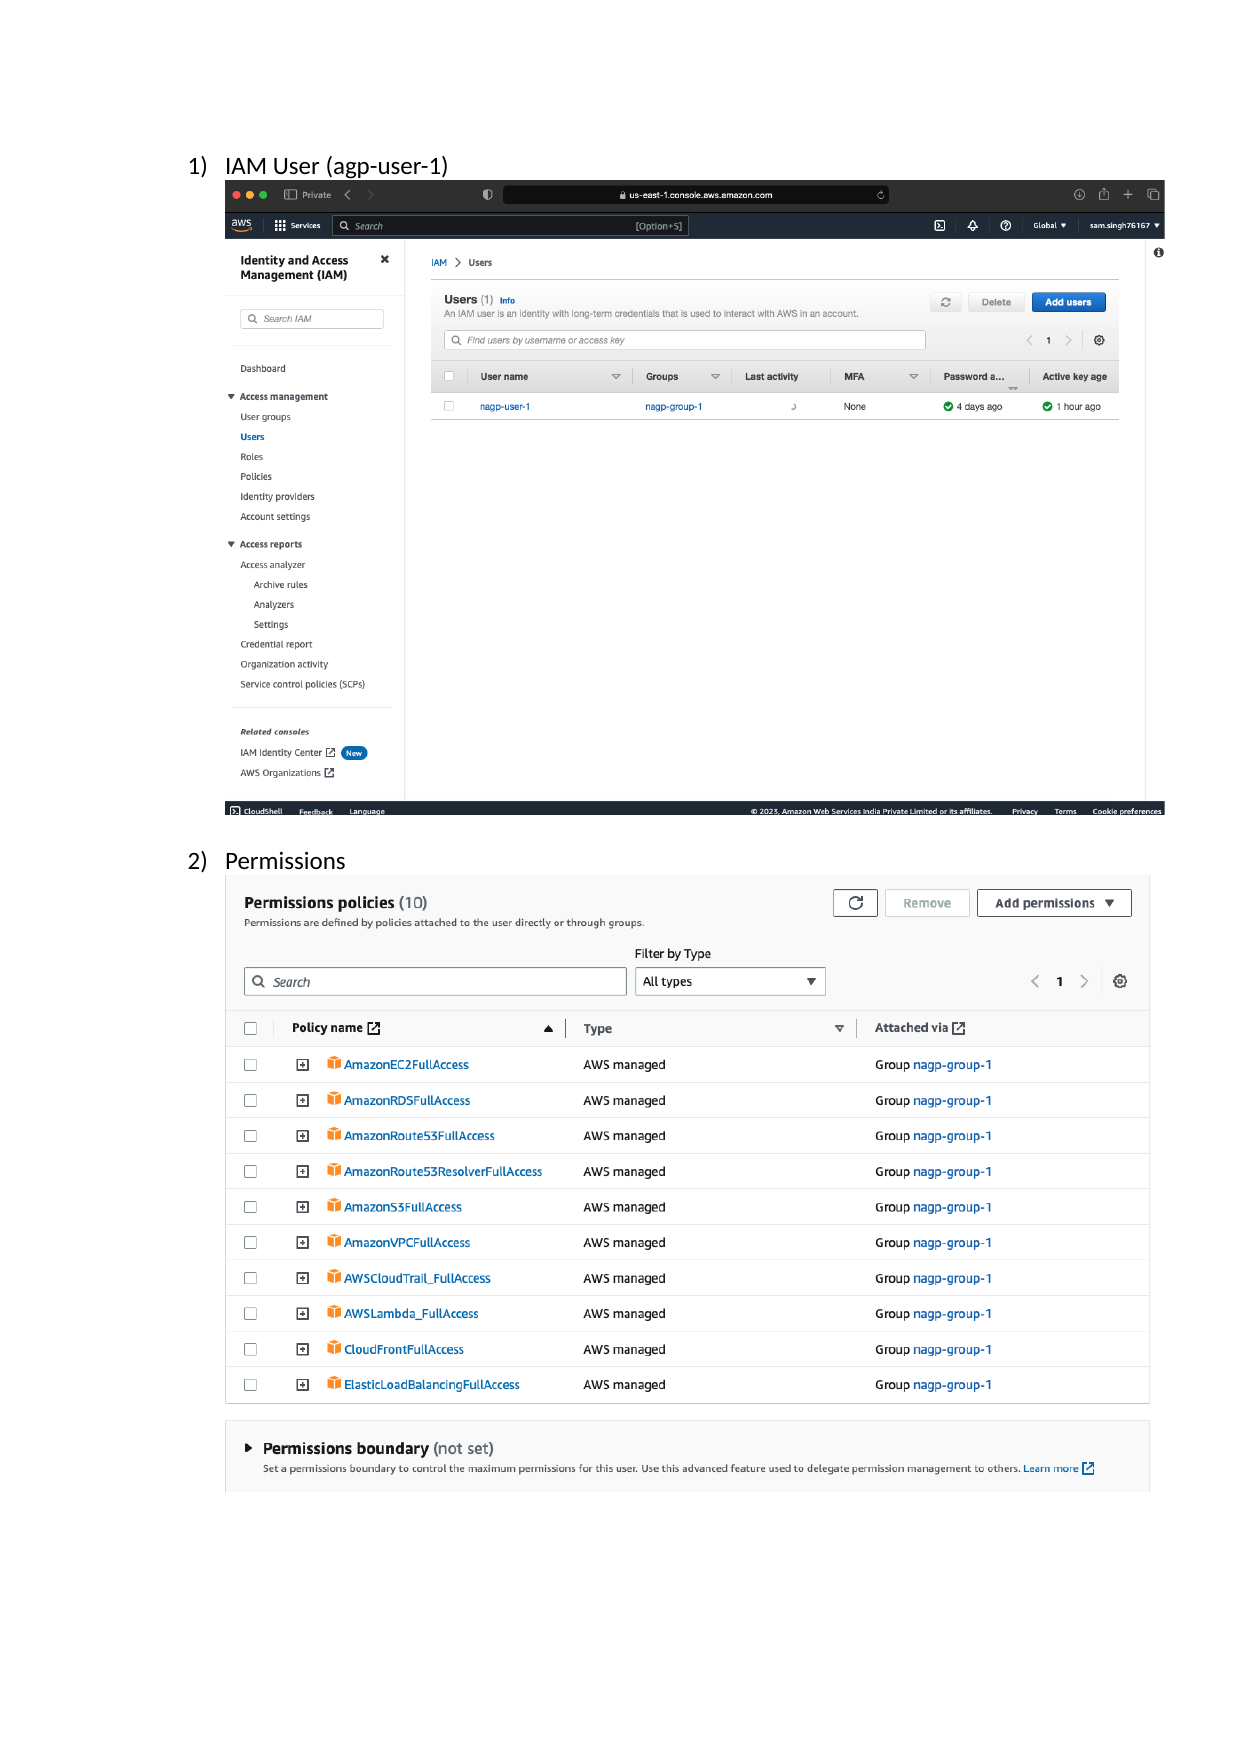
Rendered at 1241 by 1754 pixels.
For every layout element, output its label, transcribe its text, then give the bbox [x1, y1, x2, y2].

picture [225, 180, 1165, 815]
picture [225, 875, 1165, 1492]
